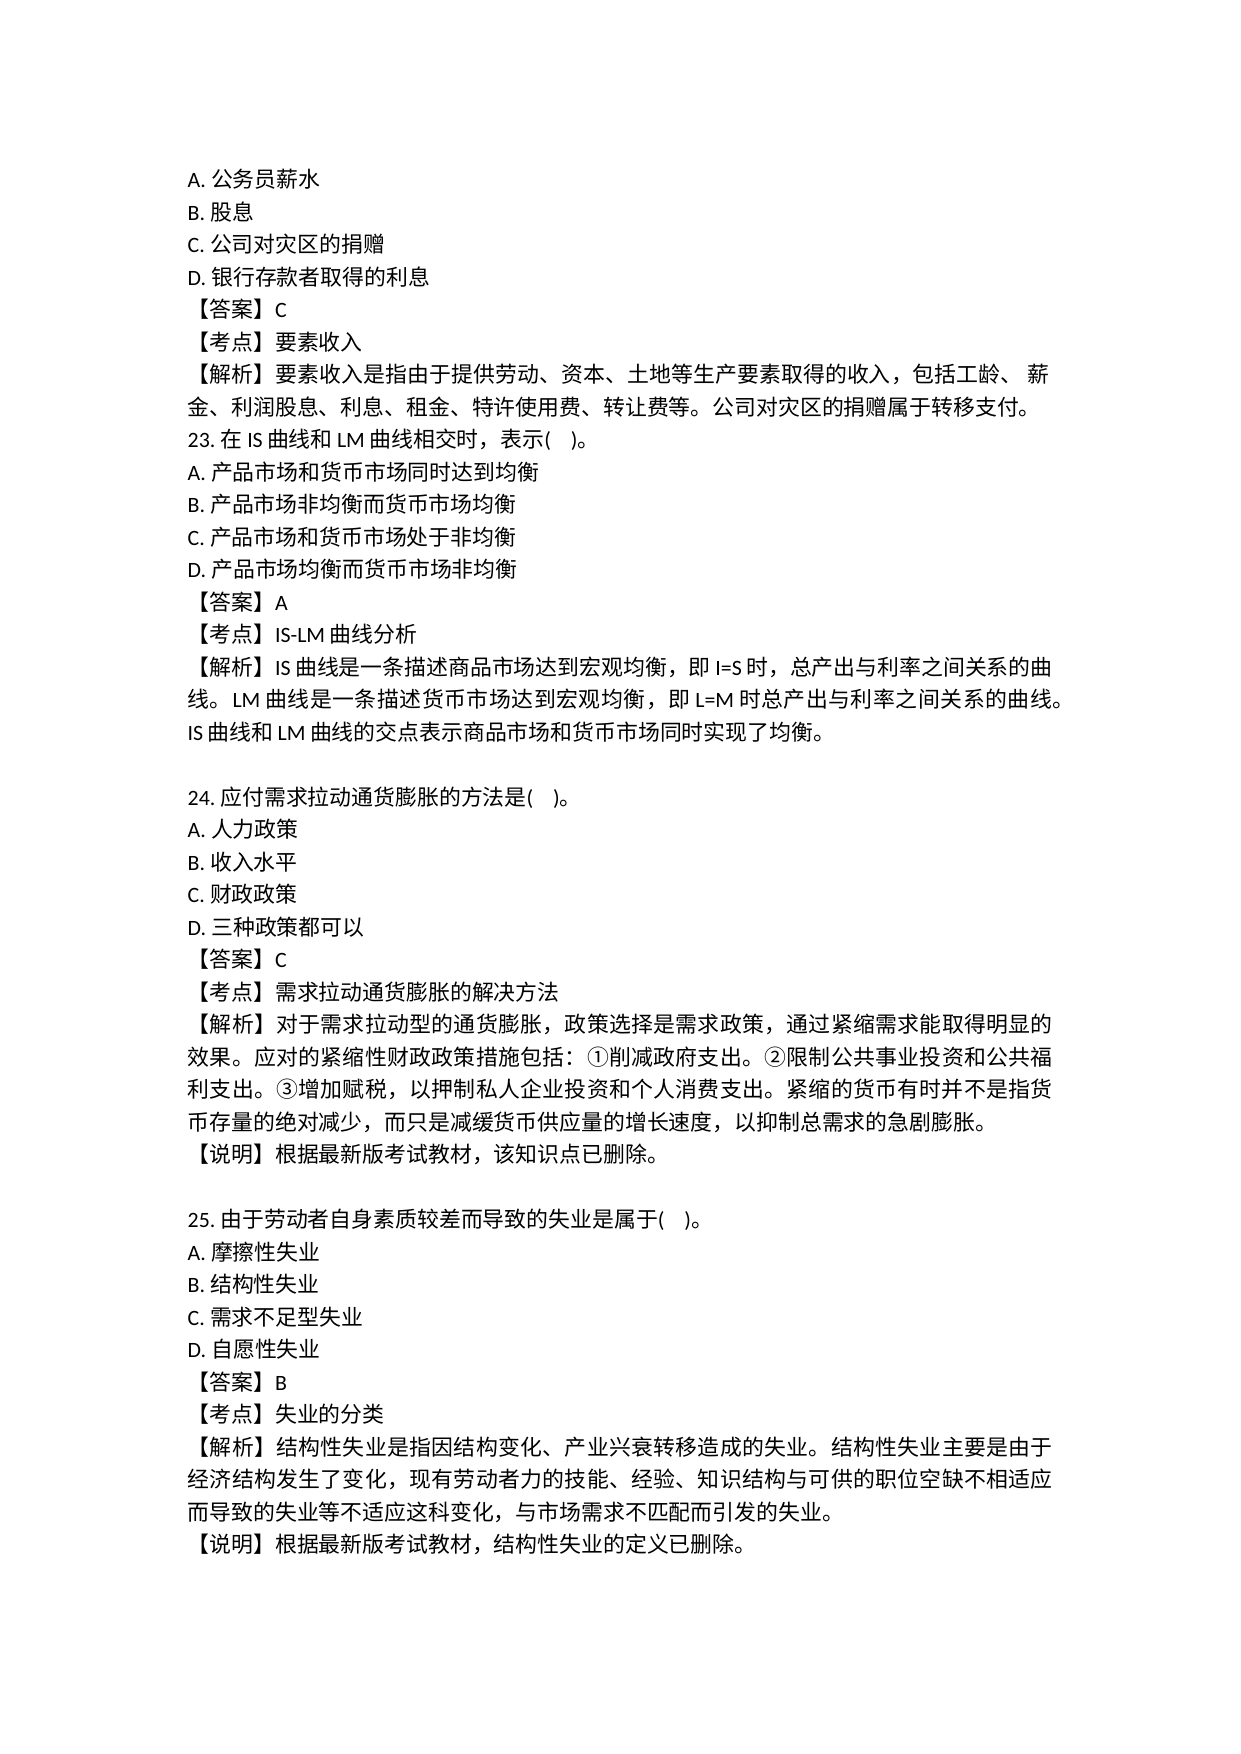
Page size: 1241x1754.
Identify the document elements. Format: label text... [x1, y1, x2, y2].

list 24. 应付需求拉动通货膨胀的方法是( )。 [187, 779, 1053, 812]
list 【考点】失业的分类 [187, 1397, 1053, 1429]
list A. 公务员薪水 [187, 162, 1053, 194]
list C. 需求不足型失业 [187, 1299, 1053, 1332]
list A. 产品市场和货币市场同时达到均衡 [187, 454, 1053, 487]
list 【解析】要素收入是指由于提供劳动、资本、土地等生产要素取得的收入，包括工龄、 薪金、利润股息、利息、租金、特许使用费、转让费等。公司对灾区的捐赠属于转移支付。 [187, 357, 1053, 422]
list C. 产品市场和货币市场处于非均衡 [187, 519, 1053, 552]
list B. 收入水平 [187, 844, 1053, 877]
list 23. 在 IS曲线和LM曲线相交时，表示( )。 [187, 422, 1053, 454]
list C. 财政政策 [187, 877, 1053, 909]
list 【答案】A [187, 584, 1053, 617]
list D. 自愿性失业 [187, 1332, 1053, 1364]
list 【答案】B [187, 1364, 1053, 1397]
list B. 产品市场非均衡而货币市场均衡 [187, 487, 1053, 519]
list D. 产品市场均衡而货币市场非均衡 [187, 552, 1053, 584]
list 【说明】根据最新版考试教材，结构性失业的定义已删除。 [187, 1527, 1053, 1559]
list D. 三种政策都可以 [187, 909, 1053, 942]
list B. 股息 [187, 194, 1053, 227]
list 【解析】结构性失业是指因结构变化、产业兴衰转移造成的失业。结构性失业主要是由于经济结构发生了变化，现有劳动者力的技能、经验、知识结构与可供的职位空缺不相适应而导致的失业等不适应这科变化，与市场需求不匹配而引发的失业。 [187, 1429, 1053, 1527]
list 【解析】对于需求拉动型的通货膨胀，政策选择是需求政策，通过紧缩需求能取得明显的效果。应对的紧缩性财政政策措施包括：①削减政府支出。②限制公共事业投资和公共福利支出。③增加赋税，以押制私人企业投资和个人消费支出。紧缩的货币有时并不是指货币存量的绝对减少，而只是减缓货币供应量的增长速度，以抑制总需求的急剧膨胀。 [187, 1007, 1053, 1137]
list 【说明】根据最新版考试教材，该知识点已删除。 [187, 1137, 1053, 1169]
list 【考点】IS-LM曲线分析 [187, 617, 1053, 649]
list 【考点】需求拉动通货膨胀的解决方法 [187, 974, 1053, 1007]
list A. 人力政策 [187, 812, 1053, 844]
list 【解析】IS曲线是一条描述商品市场达到宏观均衡，即I=S时，总产出与利率之间关系的曲线。LM曲线是一条描述货币市场达到宏观均衡，即L=M时总产出与利率之间关系的曲线。IS曲线和LM曲线的交点表示商品市场和货币市场同时实现了均衡。 [187, 649, 1053, 747]
list C. 公司对灾区的捐赠 [187, 227, 1053, 259]
list 25. 由于劳动者自身素质较差而导致的失业是属于( )。 [187, 1202, 1053, 1234]
list B. 结构性失业 [187, 1267, 1053, 1299]
list D. 银行存款者取得的利息 [187, 259, 1053, 292]
list 【考点】要素收入 [187, 324, 1053, 357]
list 【答案】C [187, 942, 1053, 974]
list A. 摩擦性失业 [187, 1234, 1053, 1267]
list 【答案】C [187, 292, 1053, 324]
